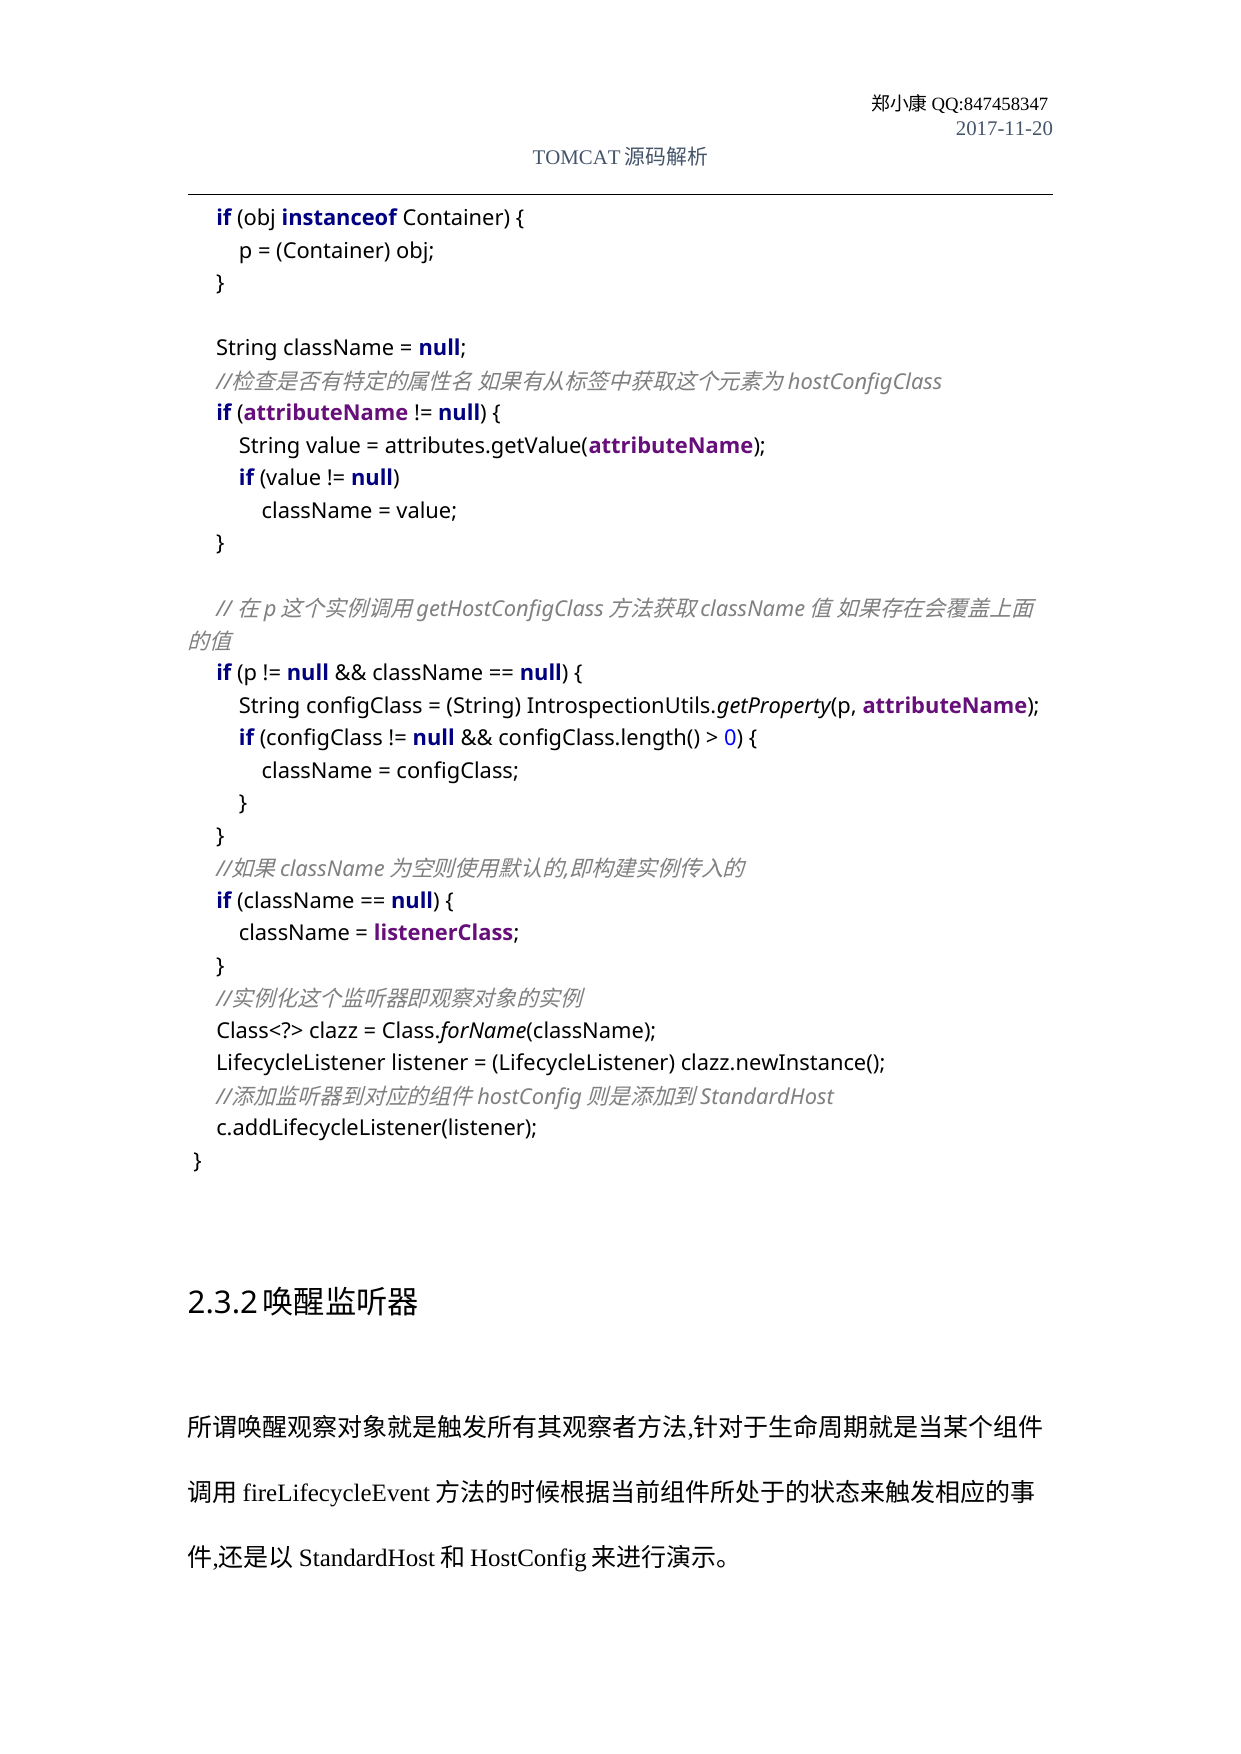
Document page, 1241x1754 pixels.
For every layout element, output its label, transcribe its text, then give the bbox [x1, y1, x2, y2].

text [187, 201, 1053, 1176]
subtitle 唤醒监听器 [187, 1268, 1053, 1333]
text 所谓唤醒观察对象就是触发所有其观察者方法,针对于生命周期就是当某个组件调用fireLifecycleEvent方法的时候根据当前组件所处于的状态来触发相应的事件,还是以StandardHost和HostConfig来进行演示。 [187, 1393, 1053, 1588]
